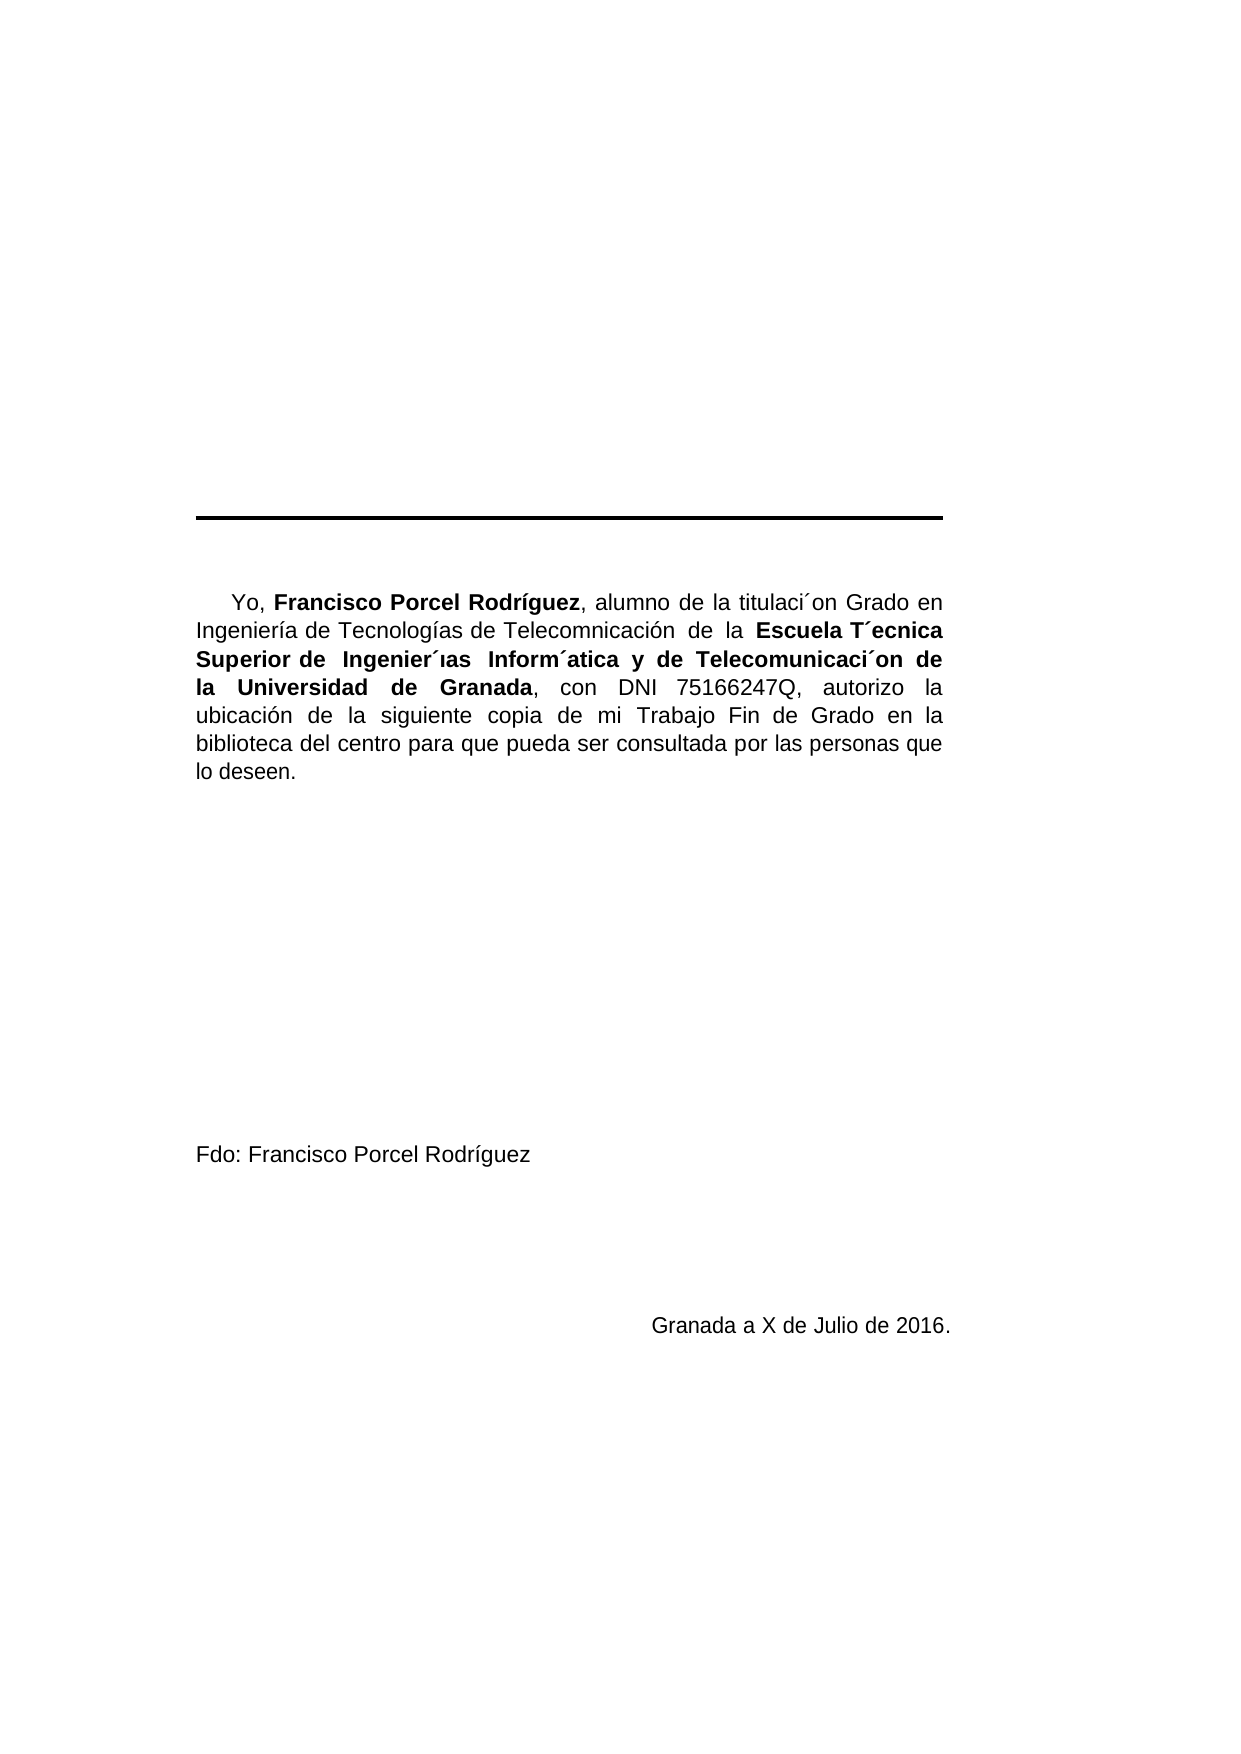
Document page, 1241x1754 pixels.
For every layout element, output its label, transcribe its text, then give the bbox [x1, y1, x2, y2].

text Fdo: Francisco Porcel Rodríguez [196, 1141, 1065, 1167]
text Yo, Francisco Porcel Rodríguez, alumno de la titulaci´on Grado en Ingeniería de Tecnologías de Telecomnicación de la Escuela T´ecnica Superior de Ingenier´ıas Inform´atica y de Telecomunicaci´on de la Universidad de Granada, con DNI 75166247Q, autorizo la ubicación de la siguiente copia de mi Trabajo Fin de Grado en la biblioteca del centro para que pueda ser consultada por las personas que lo deseen. [196, 588, 943, 785]
text Granada a X de Julio de 2016. [651, 1312, 1065, 1338]
